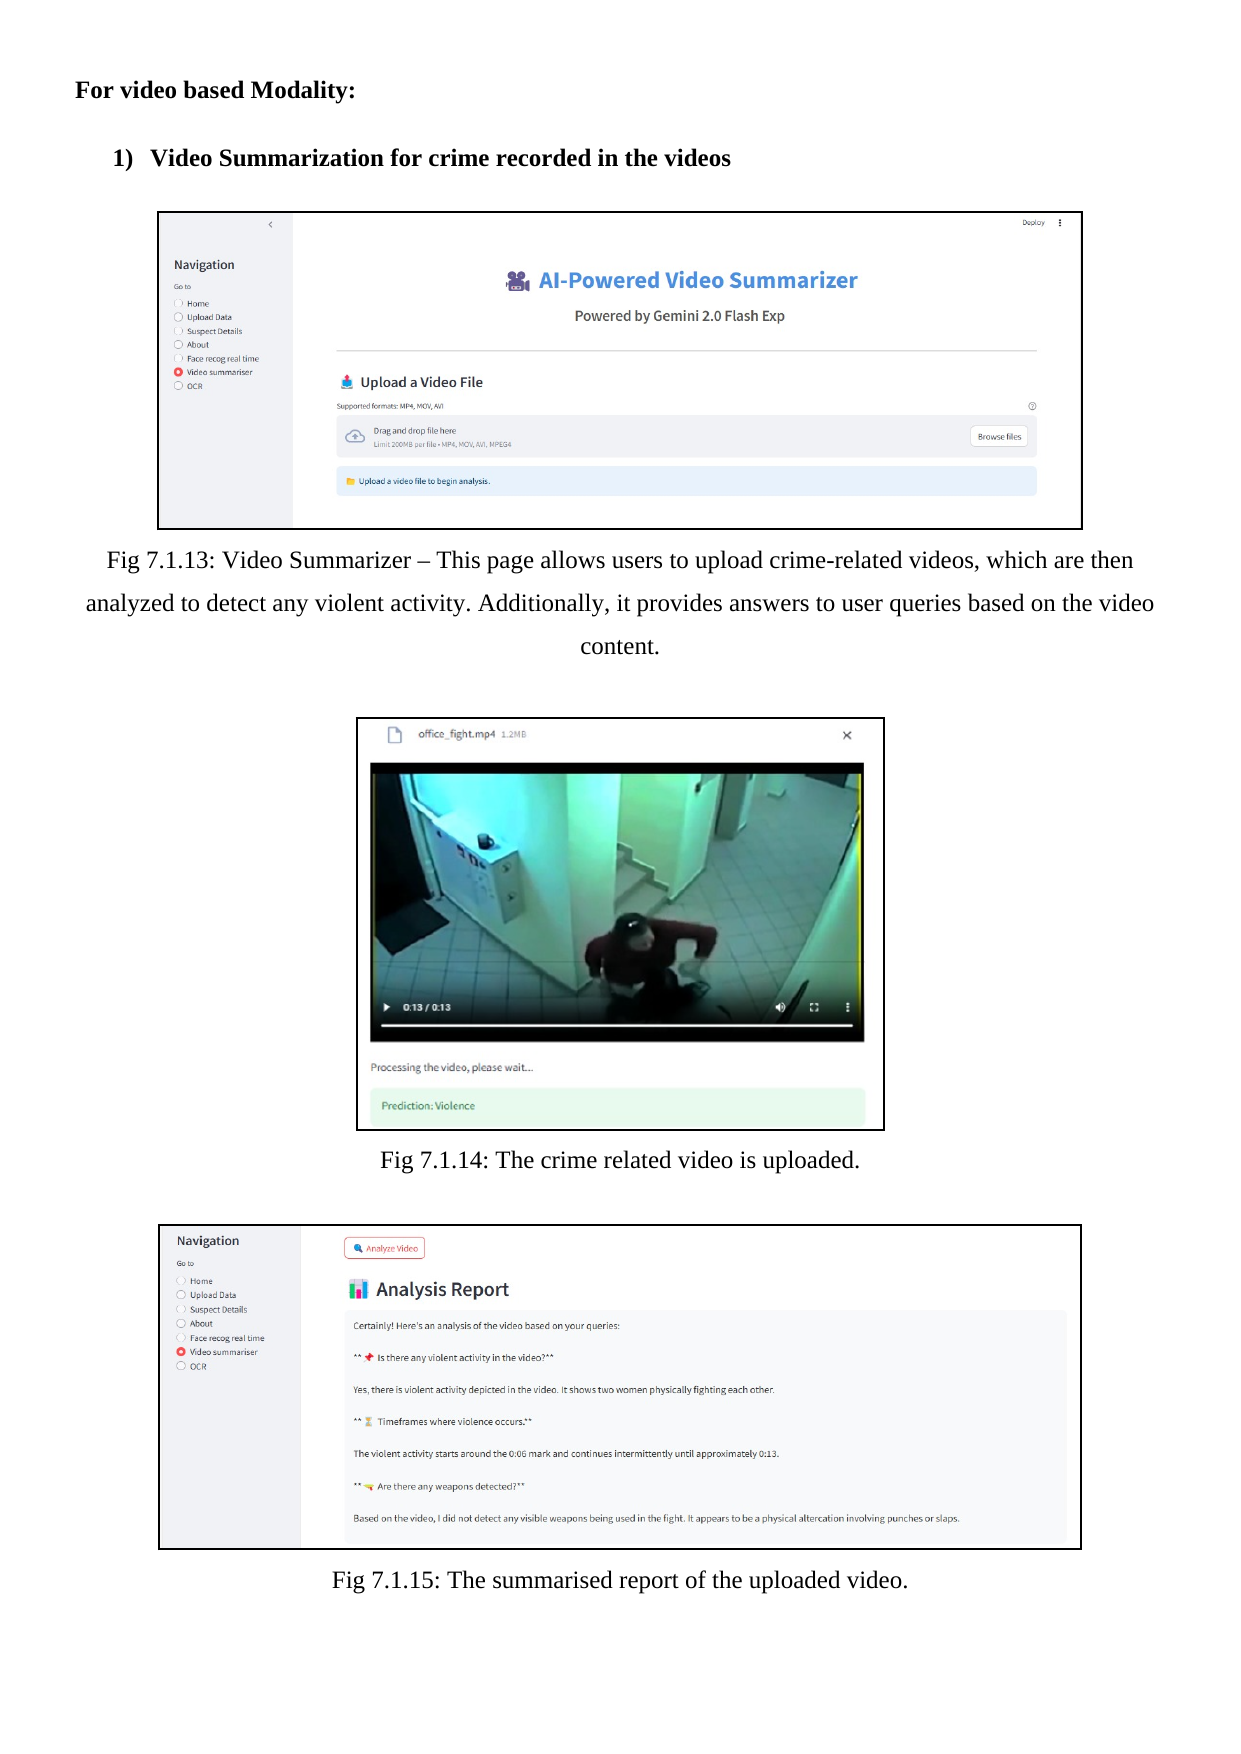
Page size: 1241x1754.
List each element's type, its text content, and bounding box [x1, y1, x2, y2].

text Fig 7.1.14: The crime related video is uploaded. [75, 1145, 1165, 1174]
picture [159, 213, 1081, 528]
list Video Summarization for crime recorded in the videos [112, 143, 1165, 172]
text Fig 7.1.15: The summarised report of the uploaded video. [75, 1565, 1165, 1593]
text For video based Modality: [75, 75, 1165, 104]
picture [358, 719, 883, 1129]
picture [160, 1226, 1080, 1548]
